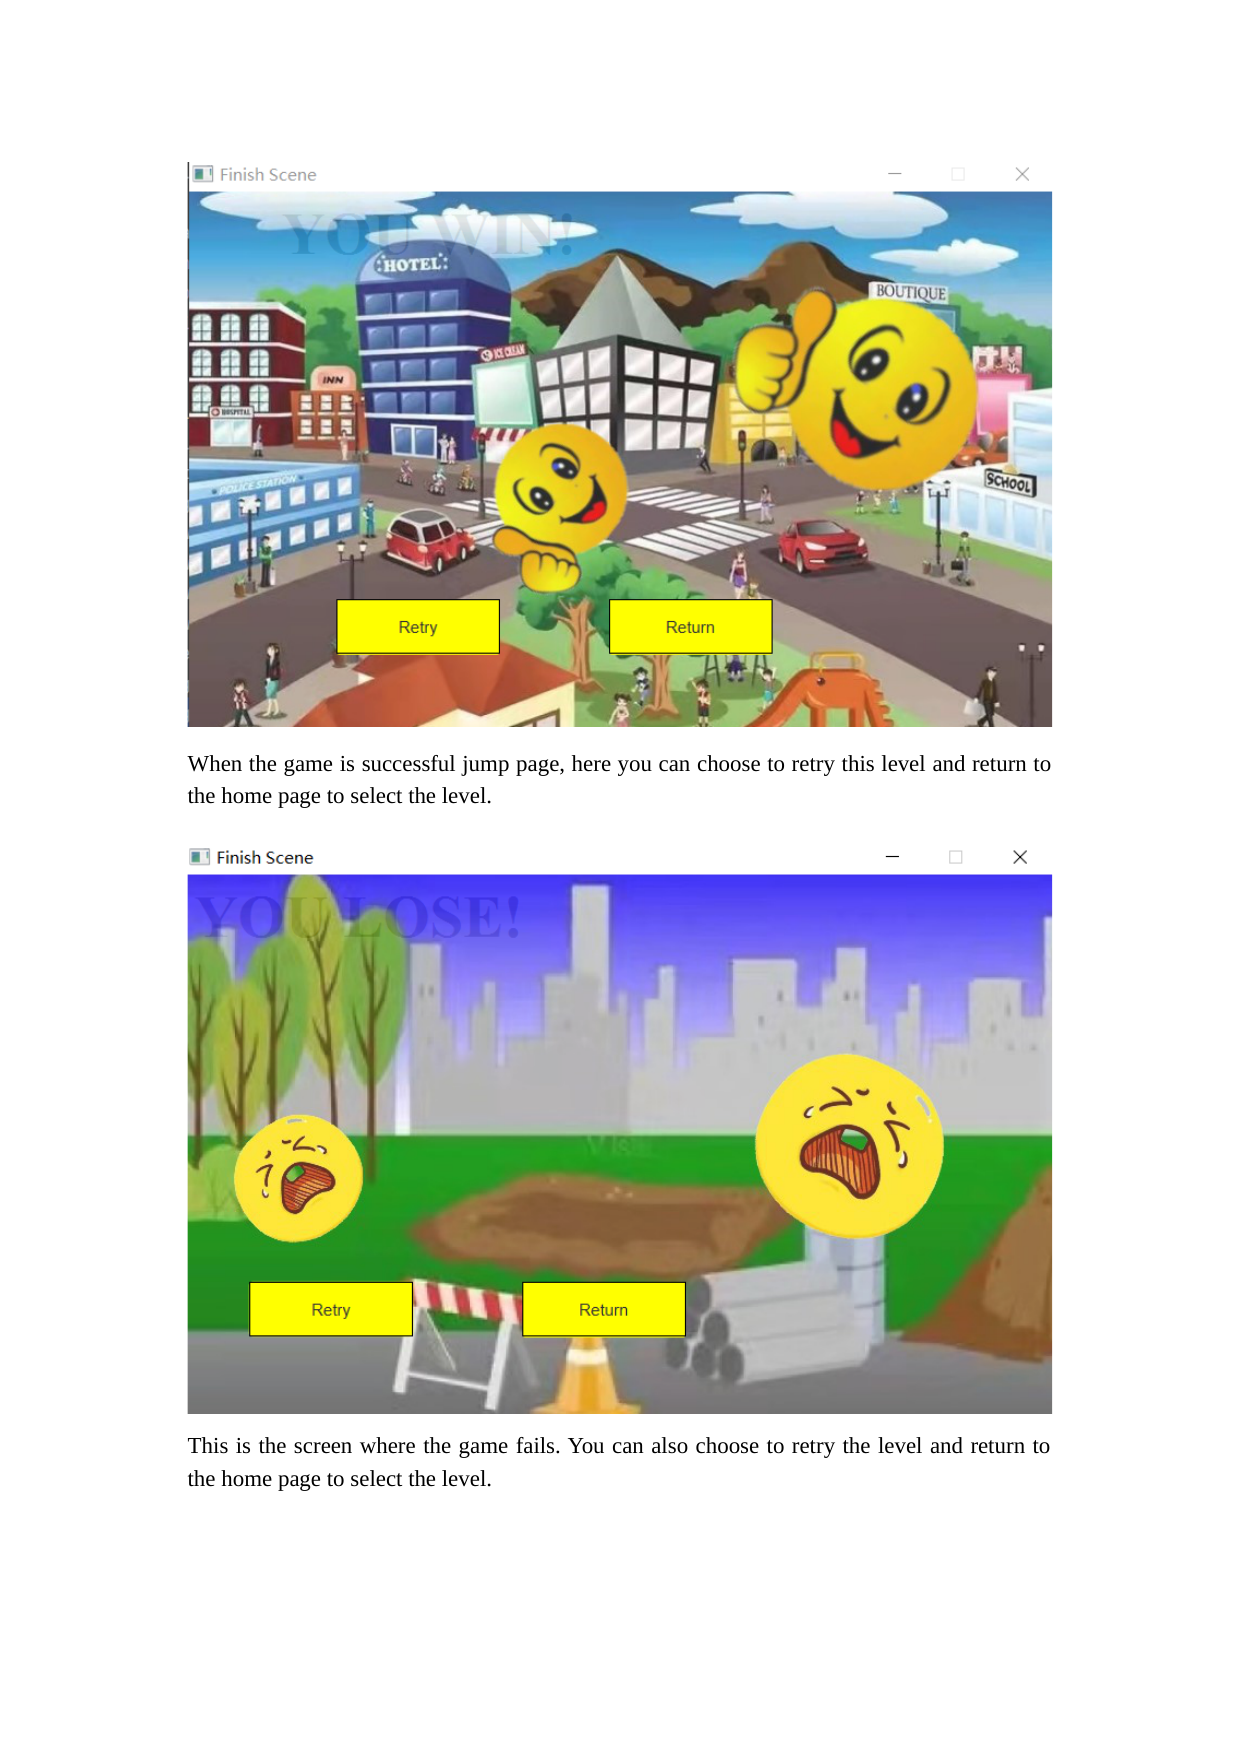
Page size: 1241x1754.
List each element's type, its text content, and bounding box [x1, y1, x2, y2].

text This is the screen where the game fails. You can also choose to retry the level and return to the home page to select the level. [187, 1429, 1053, 1494]
picture [187, 844, 1053, 1414]
picture [187, 162, 1053, 727]
text When the game is successful jump page, here you can choose to retry this level and return to the home page to select the level. [187, 747, 1053, 812]
